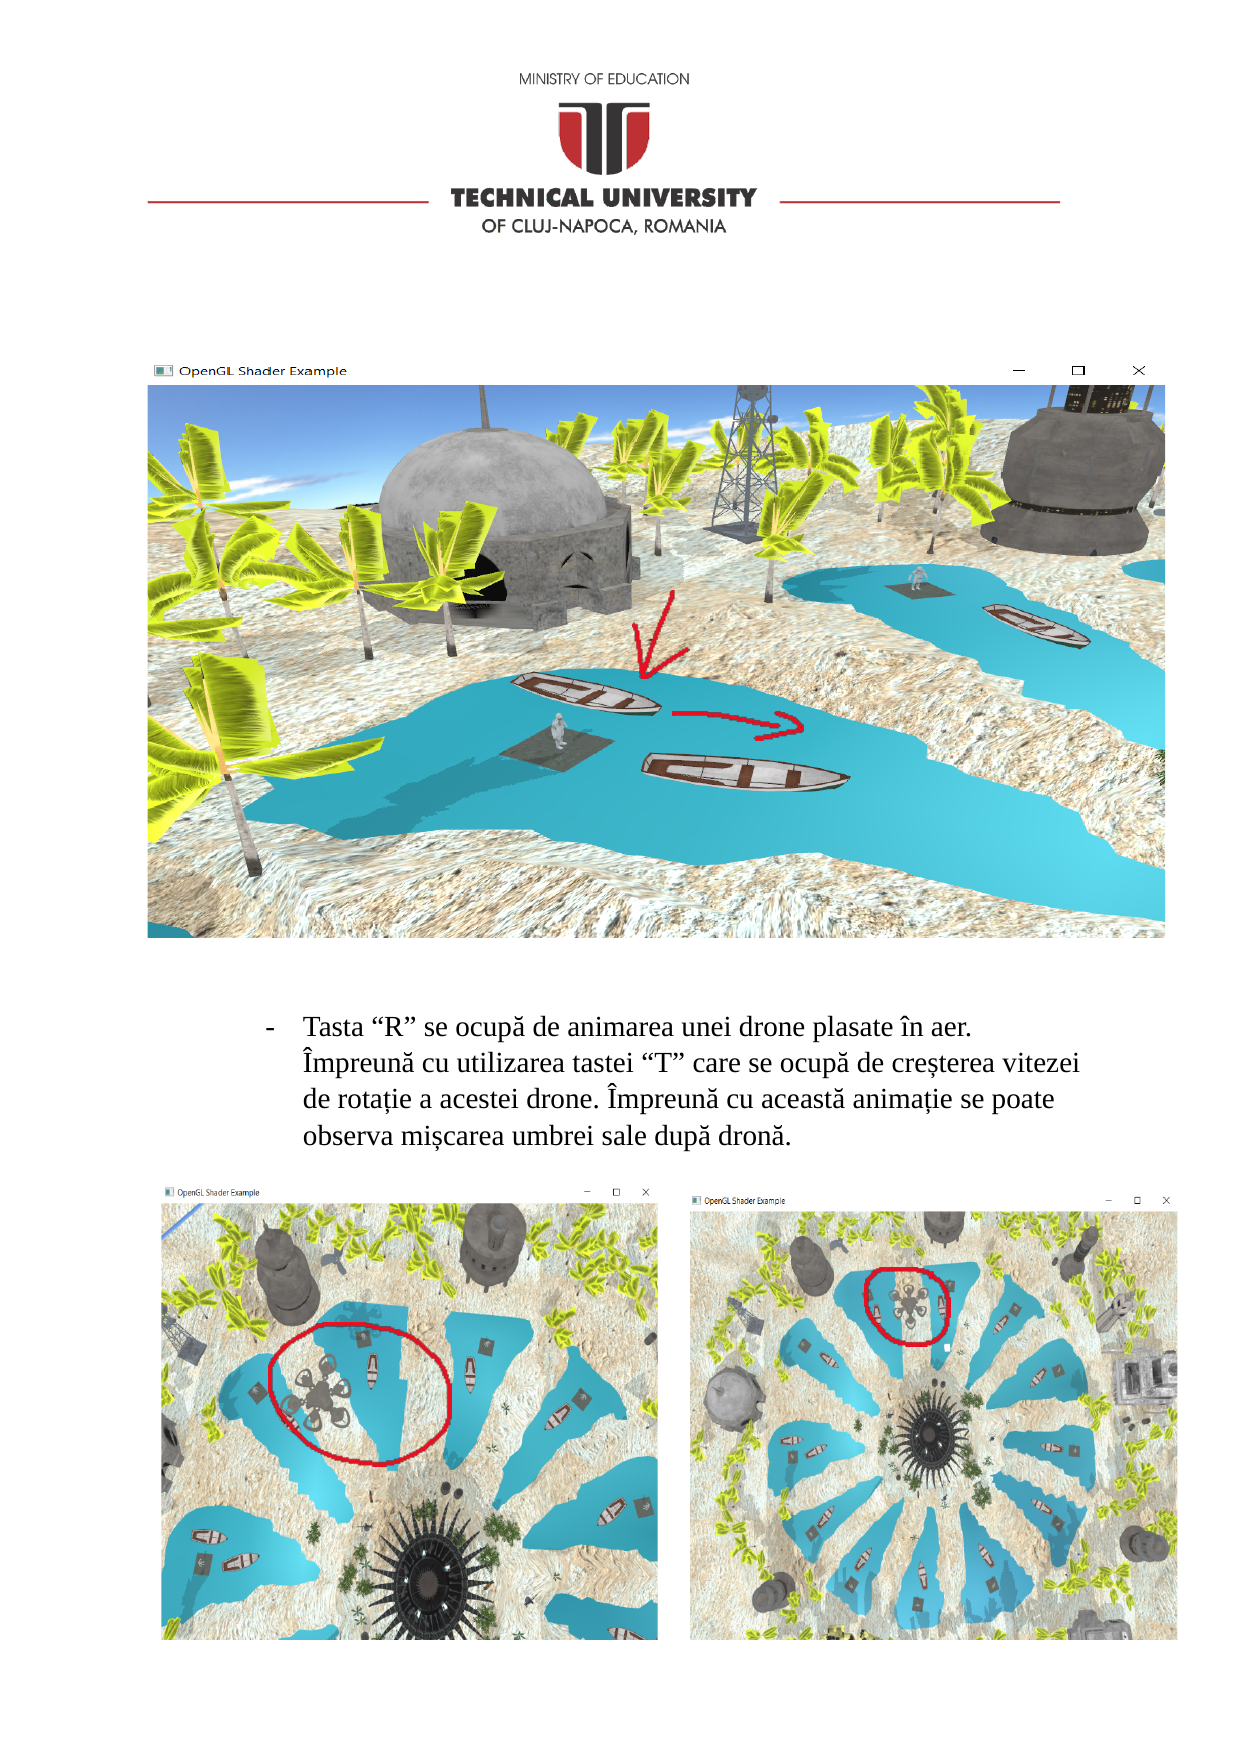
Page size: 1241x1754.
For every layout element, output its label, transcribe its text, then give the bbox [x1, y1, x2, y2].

picture [161, 1183, 658, 1640]
list Tasta “R” se ocupă de animarea unei drone plasate în aer. Împreună cu utilizarea tastei “T” care se ocupă de creșterea vitezei de rotație a acestei drone. Împreună cu această animație se poate observa mișcarea umbrei sale după dronă. [265, 1009, 1093, 1151]
picture [147, 73, 1060, 235]
picture [690, 1192, 1178, 1640]
picture [147, 360, 1166, 938]
